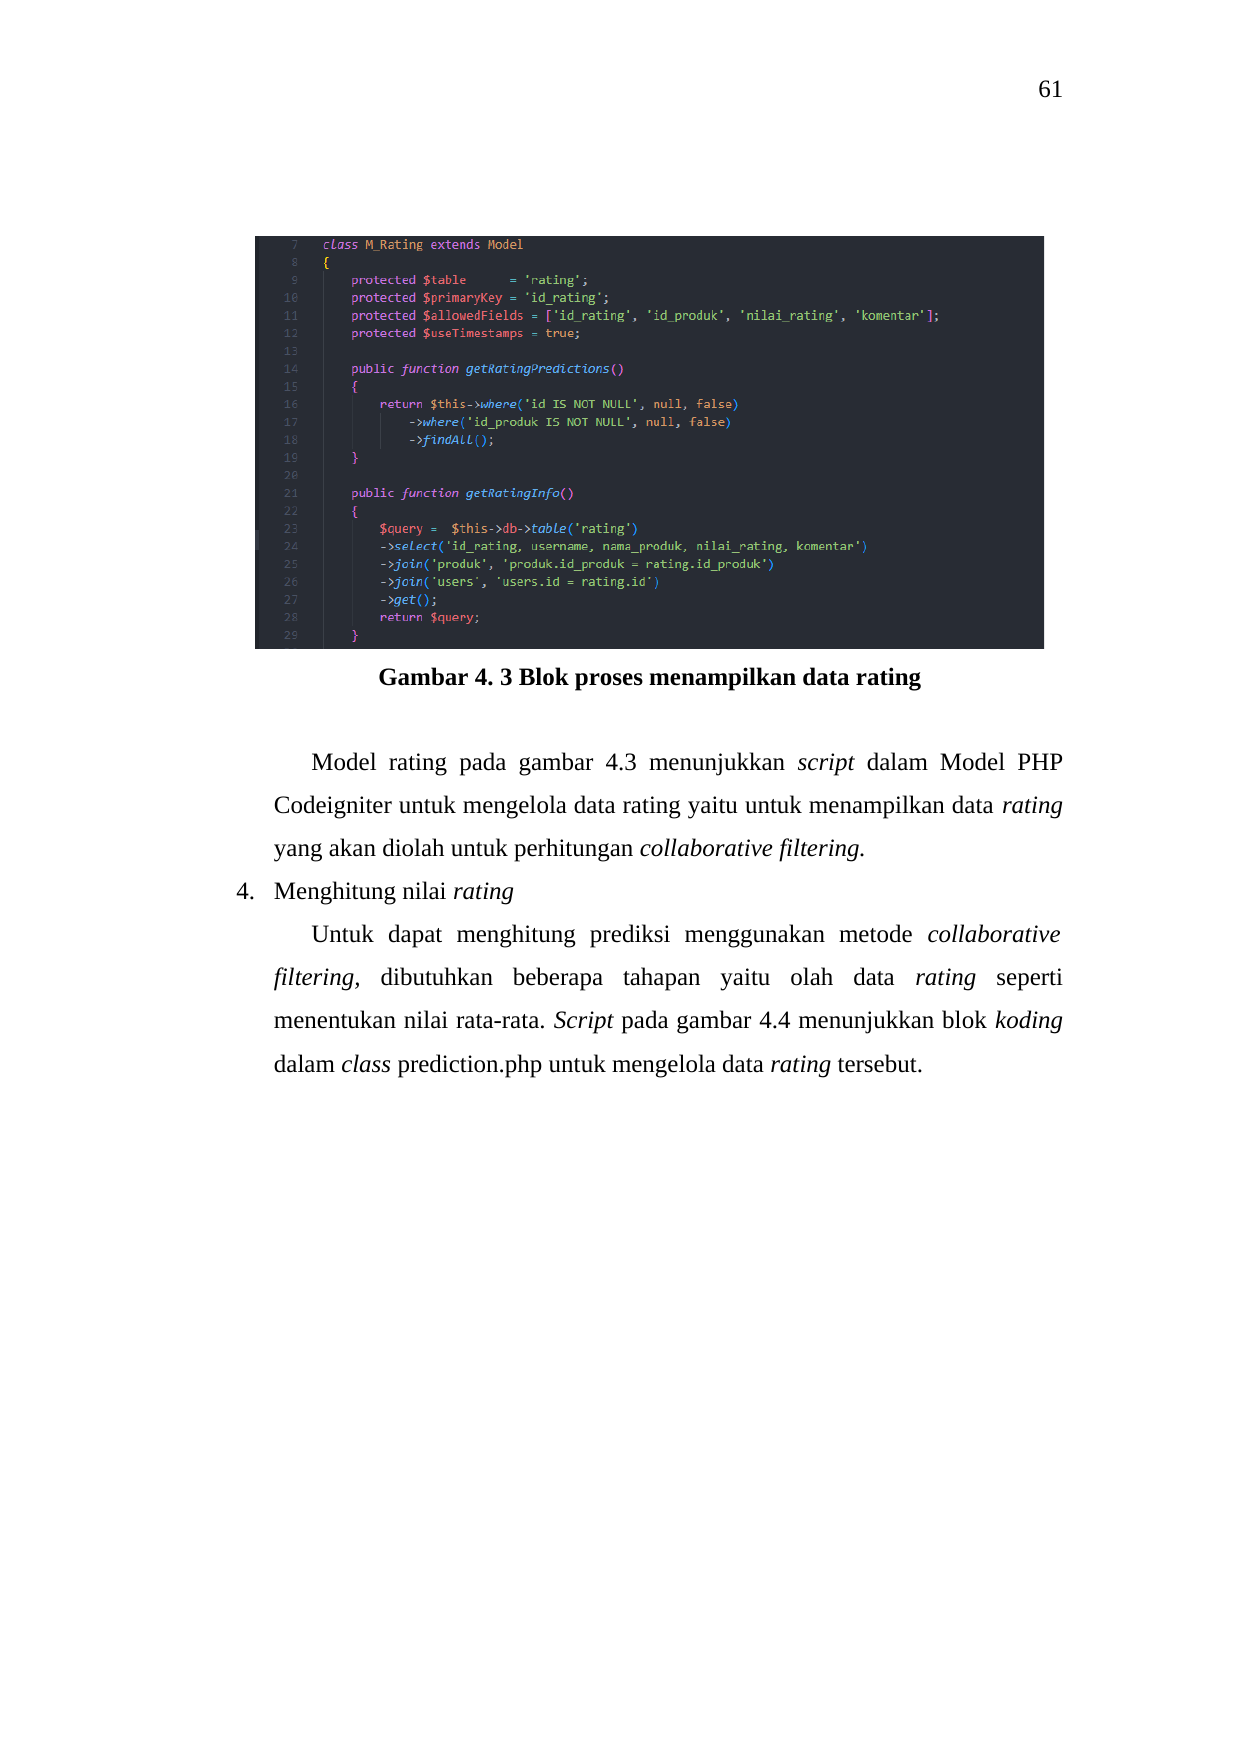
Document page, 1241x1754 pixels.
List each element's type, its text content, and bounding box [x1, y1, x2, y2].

list Menghitung nilai rating [236, 876, 1063, 905]
list Model rating pada gambar 4.3 menunjukkan script dalam Model PHP Codeigniter untuk mengelola data rating yaitu untuk menampilkan data rating yang akan diolah untuk perhitungan collaborative filtering. [274, 747, 1063, 862]
picture [255, 236, 1045, 649]
text Gambar 4. 3 Blok proses menampilkan data rating [236, 662, 1063, 691]
list Untuk dapat menghitung prediksi menggunakan metode collaborative filtering, dibutuhkan beberapa tahapan yaitu olah data rating seperti menentukan nilai rata-rata. Script pada gambar 4.4 menunjukkan blok koding dalam class prediction.php untuk mengelola data rating tersebut. [274, 919, 1063, 1077]
